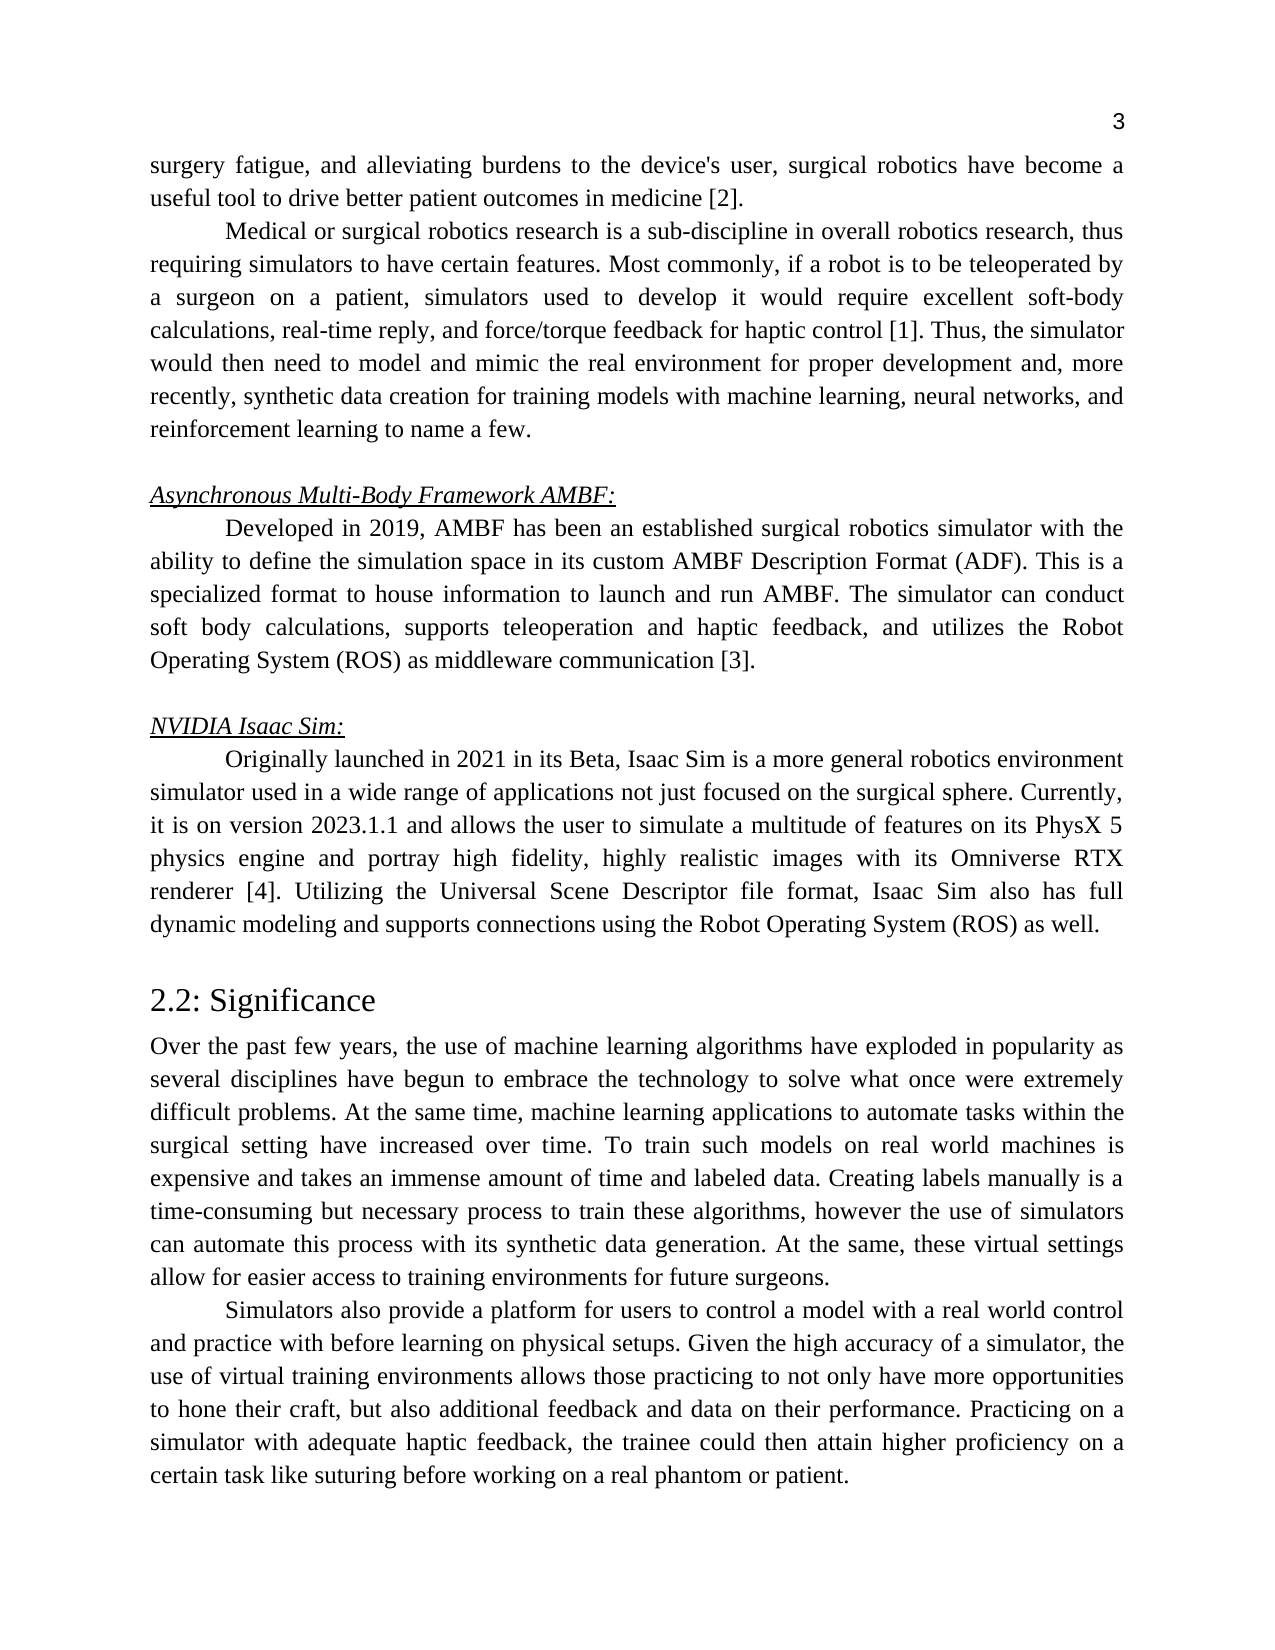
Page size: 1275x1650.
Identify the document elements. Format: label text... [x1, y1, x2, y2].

text Over the past few years, the use of machine learning algorithms have exploded in popularity as several disciplines have begun to embrace the technology to solve what once were extremely difficult problems. At the same time, machine learning applications to automate tasks within the surgical setting have increased over time. To train such models on real world machines is expensive and takes an immense amount of time and labeled data. Creating labels manually is a time-consuming but necessary process to train these algorithms, however the use of simulators can automate this process with its synthetic data generation. At the same, these virtual settings allow for easier access to training environments for future surgeons. [150, 1031, 1125, 1291]
text Simulators also provide a platform for users to control a model with a real world control and practice with before learning on physical setups. Given the high accuracy of a simulator, the use of virtual training environments allows those practicing to not only have more opportunities to hone their craft, but also additional feedback and data on their performance. Practicing on a simulator with adequate haptic feedback, the trainee could then attain higher proficiency on a certain task like suturing before working on a real phantom or patient. [150, 1295, 1125, 1489]
text NVIDIA Isaac Sim: [150, 711, 1125, 740]
subtitle 2.2: Significance [150, 980, 1125, 1018]
text Asynchronous Multi-Body Framework AMBF: [150, 480, 1125, 509]
text Originally launched in 2021 in its Beta, Isaac Sim is a more general robotics environment simulator used in a wide range of applications not just focused on the surgical sphere. Currently, it is on version 2023.1.1 and allows the user to simulate a multitude of features on its PhysX 5 physics engine and portray high fidelity, highly realistic images with its Omniverse RTX renderer [4]. Utilizing the Universal Scene Descriptor file format, Isaac Sim also has full dynamic modeling and supports connections using the Robot Operating System (ROS) as well. [150, 744, 1125, 938]
text Medical or surgical robotics research is a sub-discipline in overall robotics research, thus requiring simulators to have certain features. Most commonly, if a robot is to be teleoperated by a surgeon on a patient, simulators used to develop it would require excellent soft-body calculations, real-time reply, and force/torque feedback for haptic control [1]. Thus, the simulator would then need to model and mimic the real environment for proper development and, more recently, synthetic data creation for training models with machine learning, neural networks, and reinforcement learning to name a few. [150, 216, 1125, 443]
text Developed in 2019, AMBF has been an established surgical robotics simulator with the ability to define the simulation space in its custom AMBF Description Format (ADF). This is a specialized format to house information to launch and run AMBF. The simulator can conduct soft body calculations, supports teleoperation and haptic feedback, and utilizes the Robot Operating System (ROS) as middleware communication [3]. [150, 513, 1125, 674]
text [150, 150, 1125, 212]
